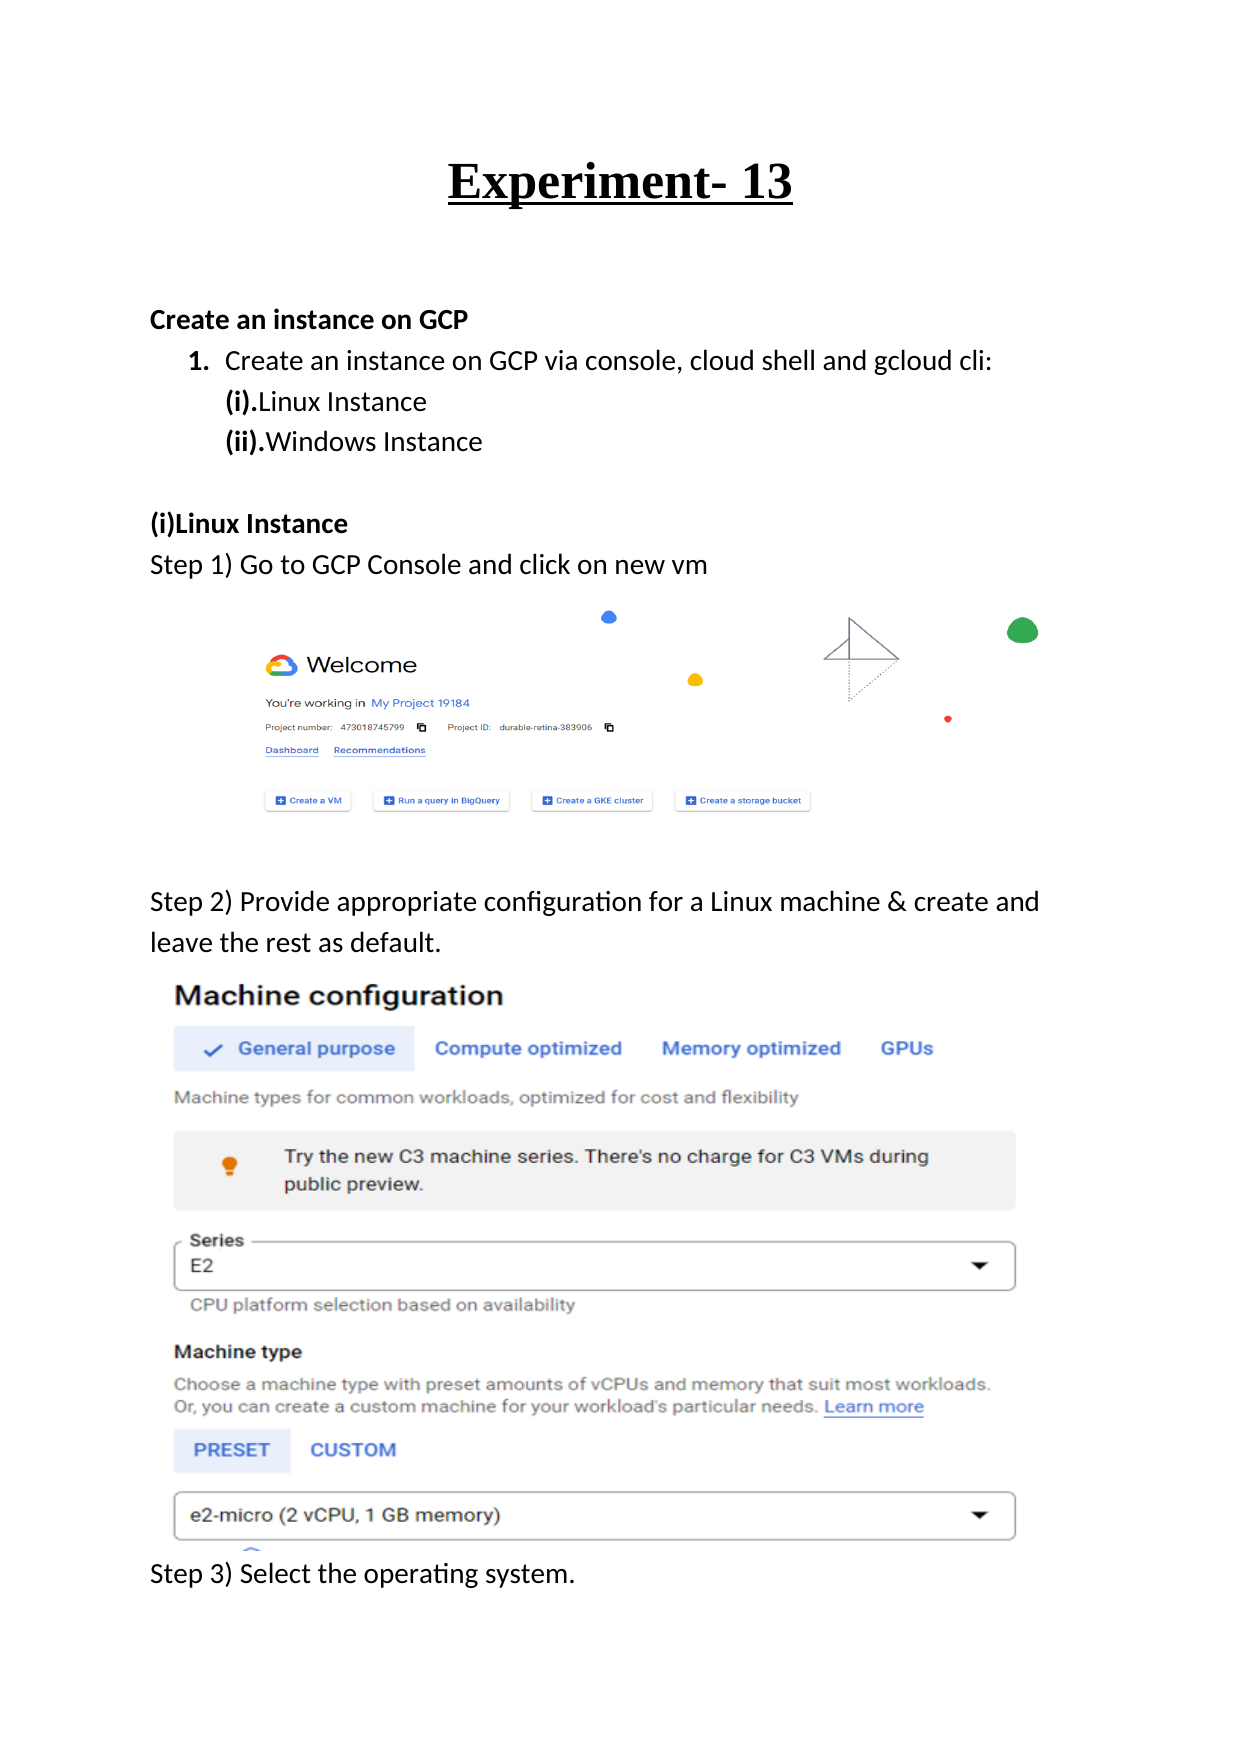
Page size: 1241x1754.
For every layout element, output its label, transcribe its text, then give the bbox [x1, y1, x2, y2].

text Step 1) Go to GCP Console and click on new vm [150, 546, 1090, 582]
text Experiment- 13 [150, 150, 1090, 210]
text (i)Linux Instance [150, 505, 1090, 541]
text (i).Linux Instance [225, 383, 1090, 418]
text (ii).Windows Instance [225, 423, 1090, 459]
text Step 3) Select the operating system. [150, 1555, 1090, 1591]
text Step 2) Provide appropriate configuration for a Linux machine & create and leave the rest as default. [150, 883, 1090, 959]
list Create an instance on GCP via console, cloud shell and gcloud cli: [187, 342, 1090, 377]
picture [150, 587, 1221, 839]
picture [150, 964, 1042, 1551]
text Create an instance on GCP [150, 301, 1090, 336]
